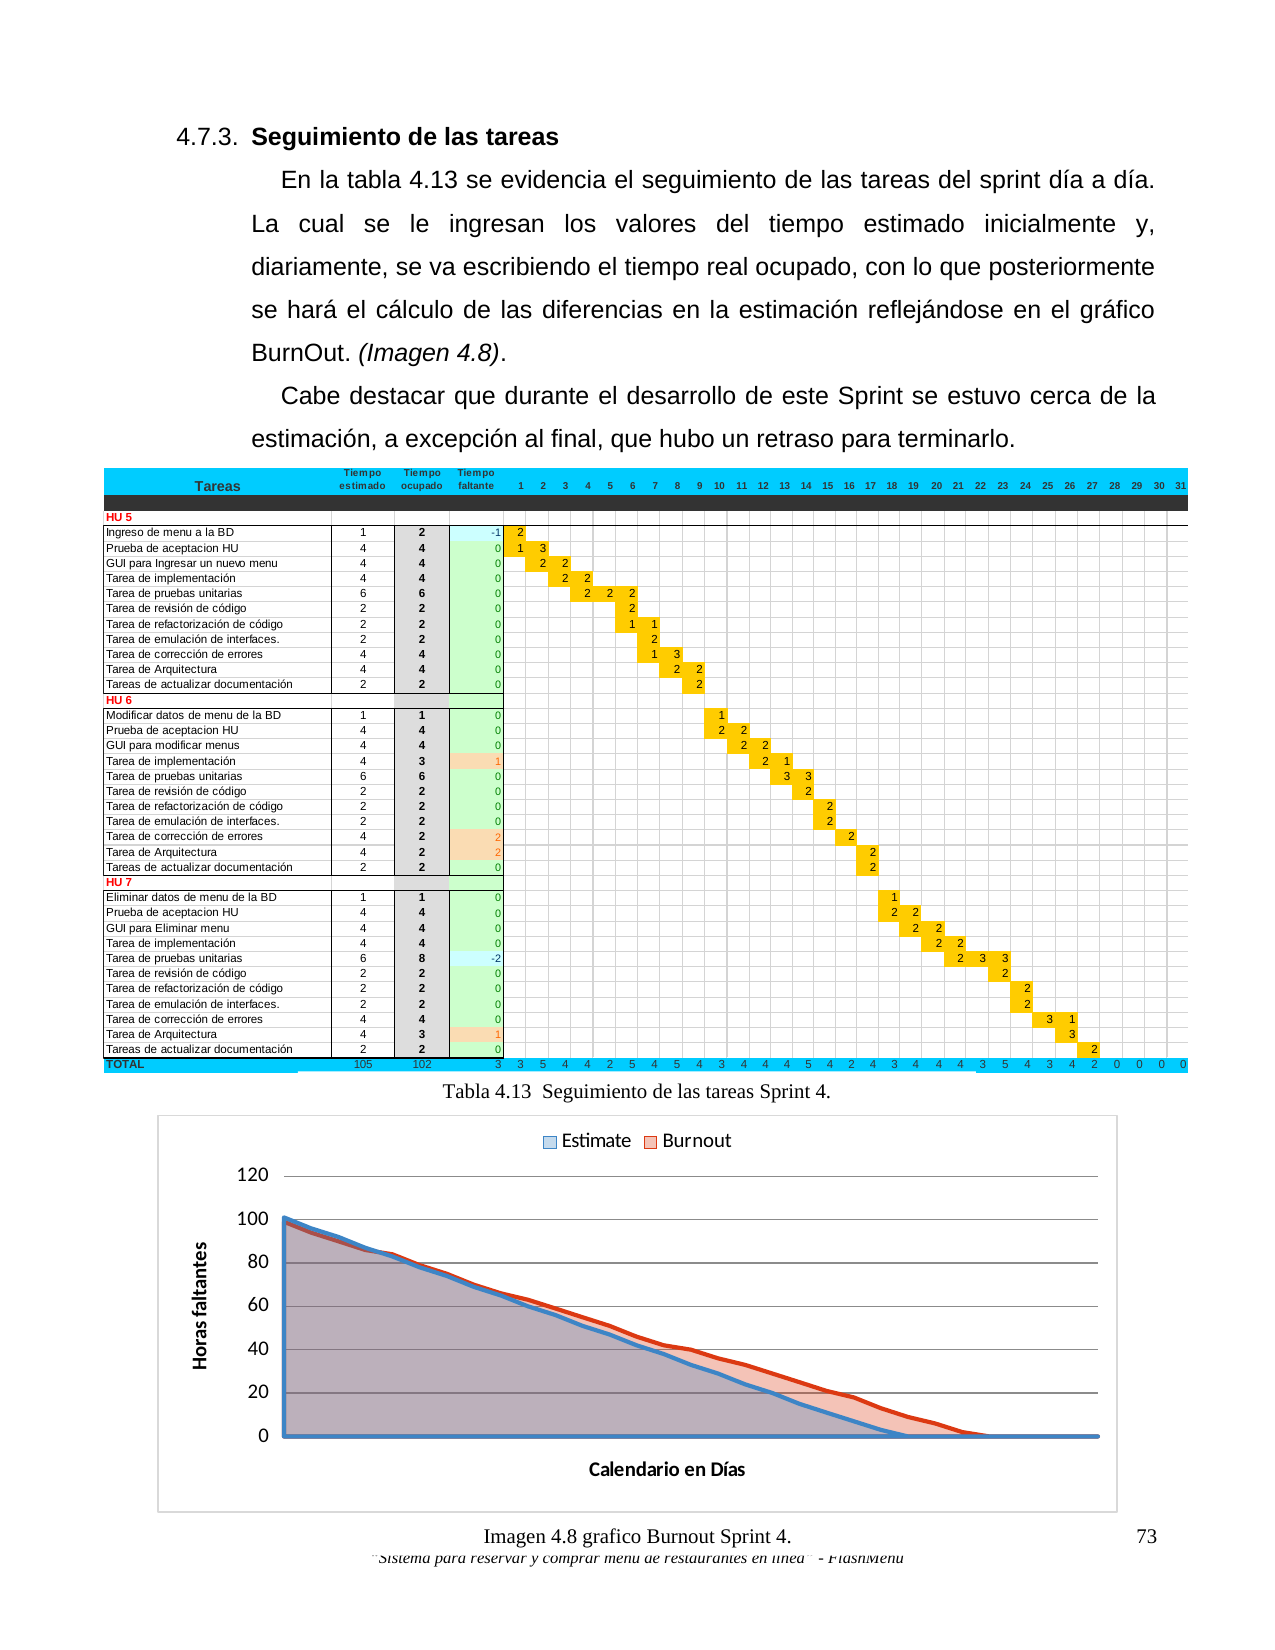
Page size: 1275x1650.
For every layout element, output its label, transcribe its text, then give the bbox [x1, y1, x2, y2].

text Cabe destacar que durante el desarrollo de este Sprint se estuvo cerca de la estimación, a excepción al final, que hubo un retraso para terminarlo. [251, 381, 1157, 453]
text En la tabla 4.13 se evidencia el seguimiento de las tareas del sprint día a día. La cual se le ingresan los valores del tiempo estimado inicialmente y, diariamente, se va escribiendo el tiempo real ocupado, con lo que posteriormente se hará el cálculo de las diferencias en la estimación reflejándose en el gráfico BurnOut. (Imagen 4.8). [251, 165, 1157, 367]
subtitle Seguimiento de las tareas [176, 122, 1157, 151]
